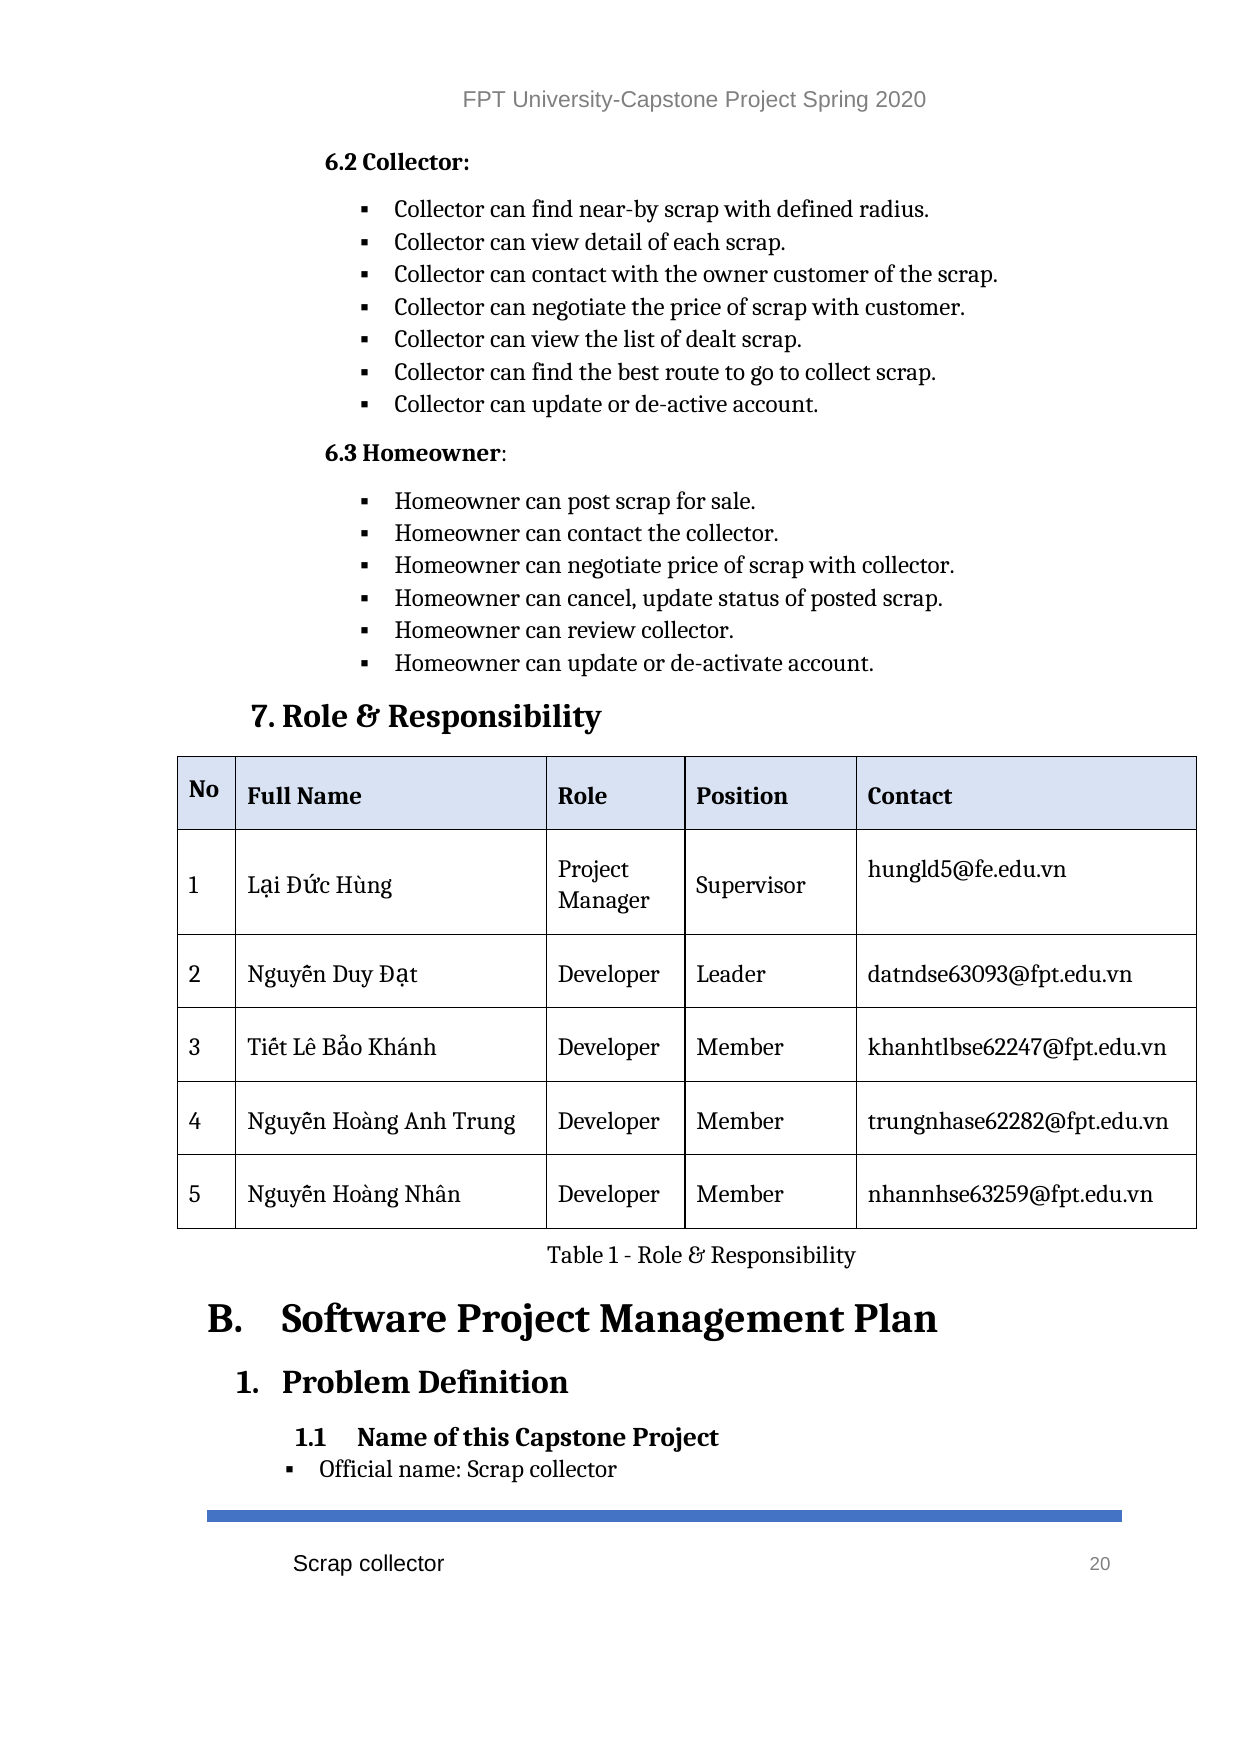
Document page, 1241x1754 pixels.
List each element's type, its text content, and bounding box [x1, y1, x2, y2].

text 6.2 Collector: [325, 148, 1120, 176]
table_cell hungld5@fe.edu.vn [857, 830, 1196, 934]
list Homeowner can post scrap for sale. [357, 487, 1120, 517]
table_cell Member [686, 1155, 856, 1228]
table_cell 4 [178, 1082, 235, 1154]
table_cell Lại Đức Hùng [236, 830, 546, 934]
list Collector can view detail of each scrap. [357, 228, 1120, 258]
list Collector can negotiate the price of scrap with customer. [357, 293, 1120, 323]
list Collector can contact with the owner customer of the scrap. [357, 260, 1120, 290]
table_cell trungnhase62282@fpt.edu.vn [857, 1082, 1196, 1154]
table_cell khanhtlbse62247@fpt.edu.vn [857, 1008, 1196, 1081]
text 6.3 Homeowner: [325, 439, 1120, 468]
table_cell Project Manager [547, 830, 684, 934]
table_header No [178, 757, 235, 829]
table_cell Developer [547, 935, 684, 1007]
table_header Full Name [236, 757, 546, 829]
table_cell 3 [178, 1008, 235, 1081]
table_cell Member [686, 1082, 856, 1154]
subtitle Software Project Management Plan [207, 1295, 1122, 1343]
table_cell 1 [178, 830, 235, 934]
table_cell Leader [686, 935, 856, 1007]
list Homeowner can update or de-activate account. [357, 648, 1120, 678]
list Homeowner can review collector. [357, 616, 1120, 646]
list Collector can update or de-active account. [357, 390, 1120, 420]
table_cell Developer [547, 1008, 684, 1081]
table_cell datndse63093@fpt.edu.vn [857, 935, 1196, 1007]
table_cell Developer [547, 1155, 684, 1228]
table_header Contact [857, 757, 1196, 829]
subtitle Role & Responsibility [251, 698, 1122, 736]
list Name of this Capstone Project [295, 1422, 1122, 1453]
table_header Position [686, 757, 856, 829]
table_cell nhannhse63259@fpt.edu.vn [857, 1155, 1196, 1228]
table_cell Developer [547, 1082, 684, 1154]
list Homeowner can negotiate price of scrap with collector. [357, 551, 1120, 581]
list Collector can view the list of dealt scrap. [357, 325, 1120, 355]
table_header Role [547, 757, 684, 829]
table_cell 2 [178, 935, 235, 1007]
list Collector can find the best route to go to collect scrap. [357, 357, 1120, 387]
table_cell Member [686, 1008, 856, 1081]
list Collector can find near-by scrap with defined radius. [357, 195, 1120, 225]
list Homeowner can contact the collector. [357, 519, 1120, 549]
table_cell 5 [178, 1155, 235, 1228]
table_cell Tiết Lê Bảo Khánh [236, 1008, 546, 1081]
list Official name: Scrap collector [282, 1455, 1122, 1485]
table_cell Nguyễn Hoàng Nhân [236, 1155, 546, 1228]
subtitle Problem Definition [236, 1363, 1122, 1402]
table_cell Nguyễn Hoàng Anh Trung [236, 1082, 546, 1154]
table_cell Nguyễn Duy Đạt [236, 935, 546, 1007]
table_cell Supervisor [686, 830, 856, 934]
list Homeowner can cancel, update status of posted scrap. [357, 584, 1120, 614]
